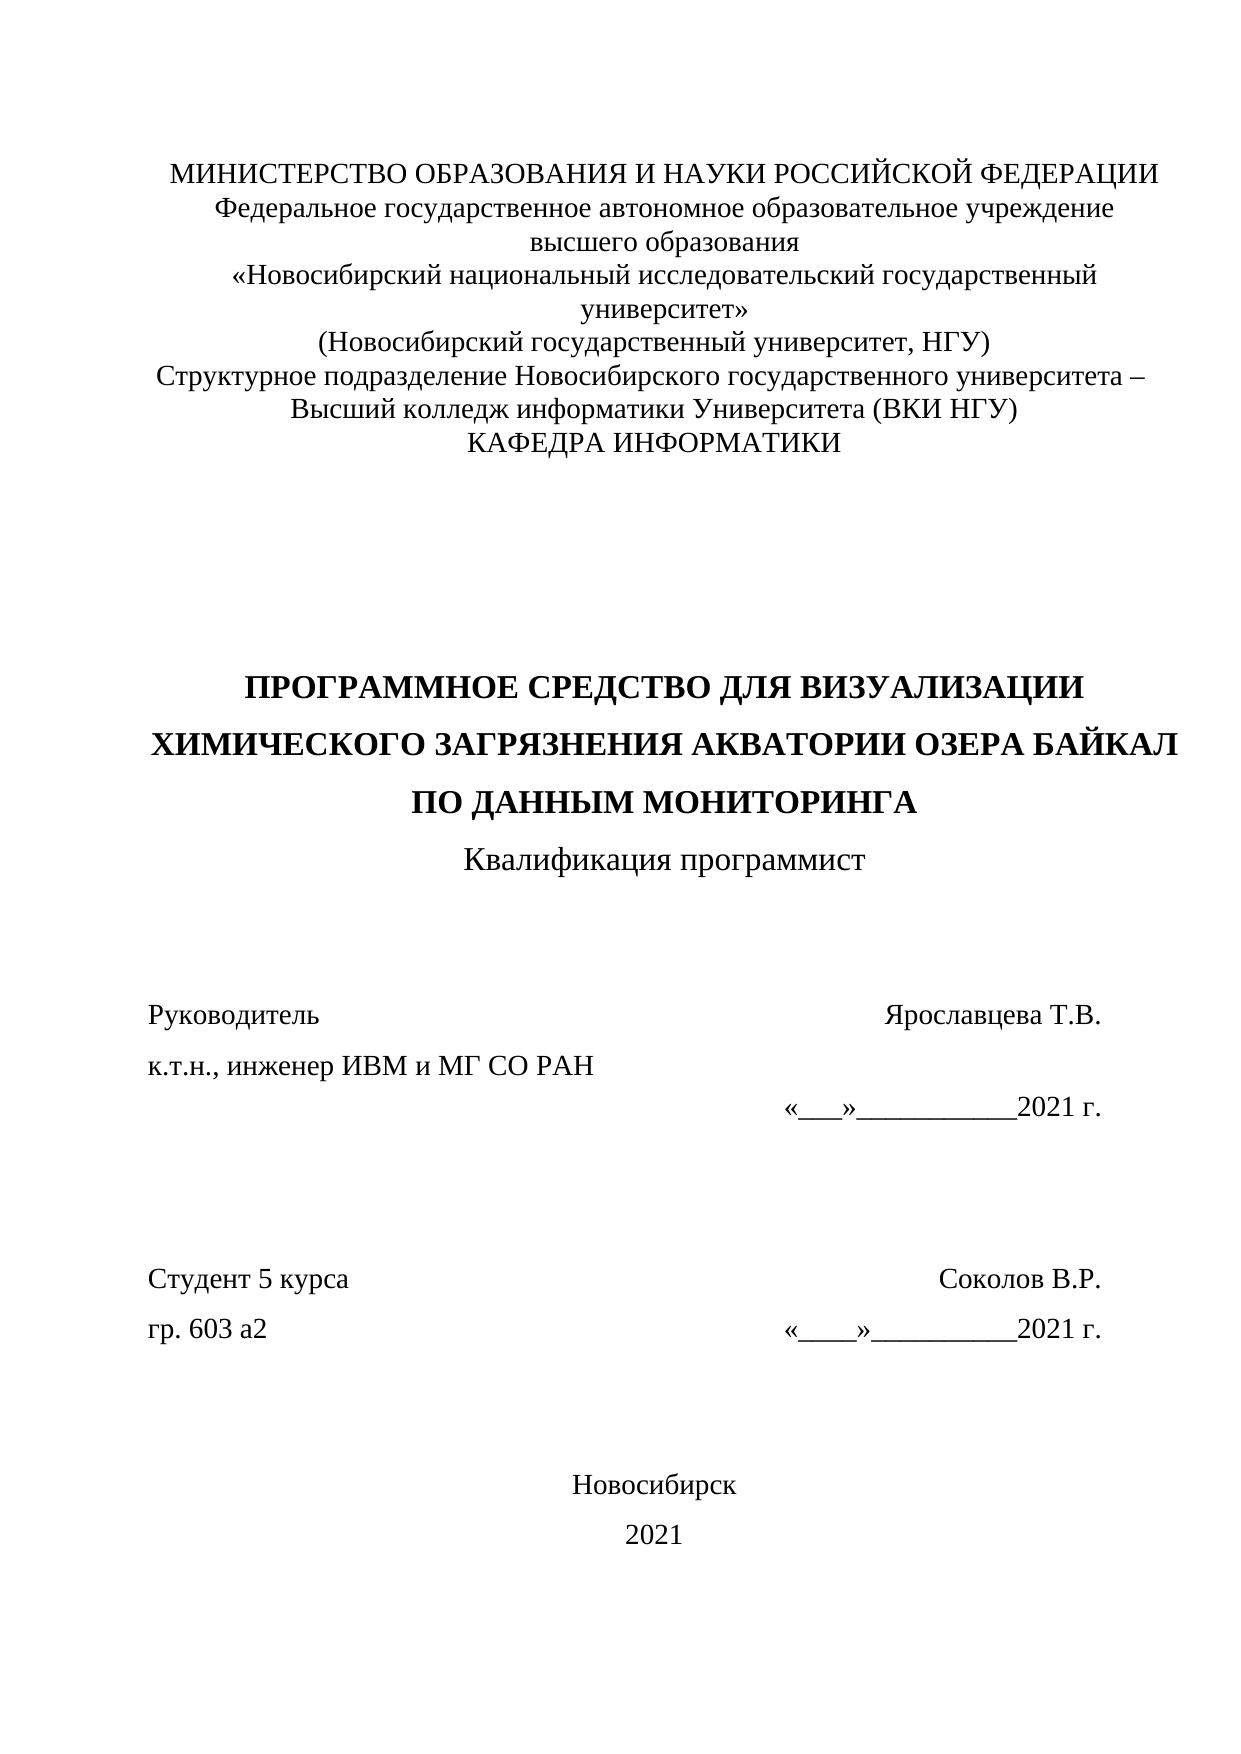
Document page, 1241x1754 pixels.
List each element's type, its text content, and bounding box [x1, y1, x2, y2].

table_cell Студент 5 курса гр. 603 а2 [136, 1261, 664, 1363]
text МИНИСТЕРСТВО ОБРАЗОВАНИЯ И НАУКИ РОССИЙСКОЙ ФЕДЕРАЦИИ [148, 157, 1181, 190]
table_header Руководитель к.т.н., инженер ИВМ и МГ СО РАН [136, 998, 664, 1261]
text Федеральное государственное автономное образовательное учреждение [148, 190, 1181, 224]
text «Новосибирский национальный исследовательский государственный университет» [148, 257, 1181, 324]
text высшего образования [148, 224, 1181, 257]
text ПРОГРАММНОЕ СРЕДСТВО ДЛЯ ВИЗУАЛИЗАЦИИ ХИМИЧЕСКОГО ЗАГРЯЗНЕНИЯ АКВАТОРИИ ОЗЕРА БАЙКАЛ ПО ДАННЫМ МОНИТОРИНГА [148, 667, 1181, 820]
text Новосибирск [148, 1467, 1161, 1501]
table_cell Соколов В.Р. «____»__________2021 г. [665, 1261, 1133, 1363]
text 2021 [148, 1517, 1160, 1551]
text (Новосибирский государственный университет, НГУ) [148, 324, 1160, 358]
table_header Ярославцева Т.В. «___»___________2021 г. [665, 998, 1133, 1261]
text Структурное подразделение Новосибирского государственного университета – [148, 358, 1160, 391]
text Квалификация программист [148, 839, 1181, 878]
text Высший колледж информатики Университета (ВКИ НГУ) [148, 391, 1160, 425]
text КАФЕДРА ИНФОРМАТИКИ [148, 425, 1161, 458]
